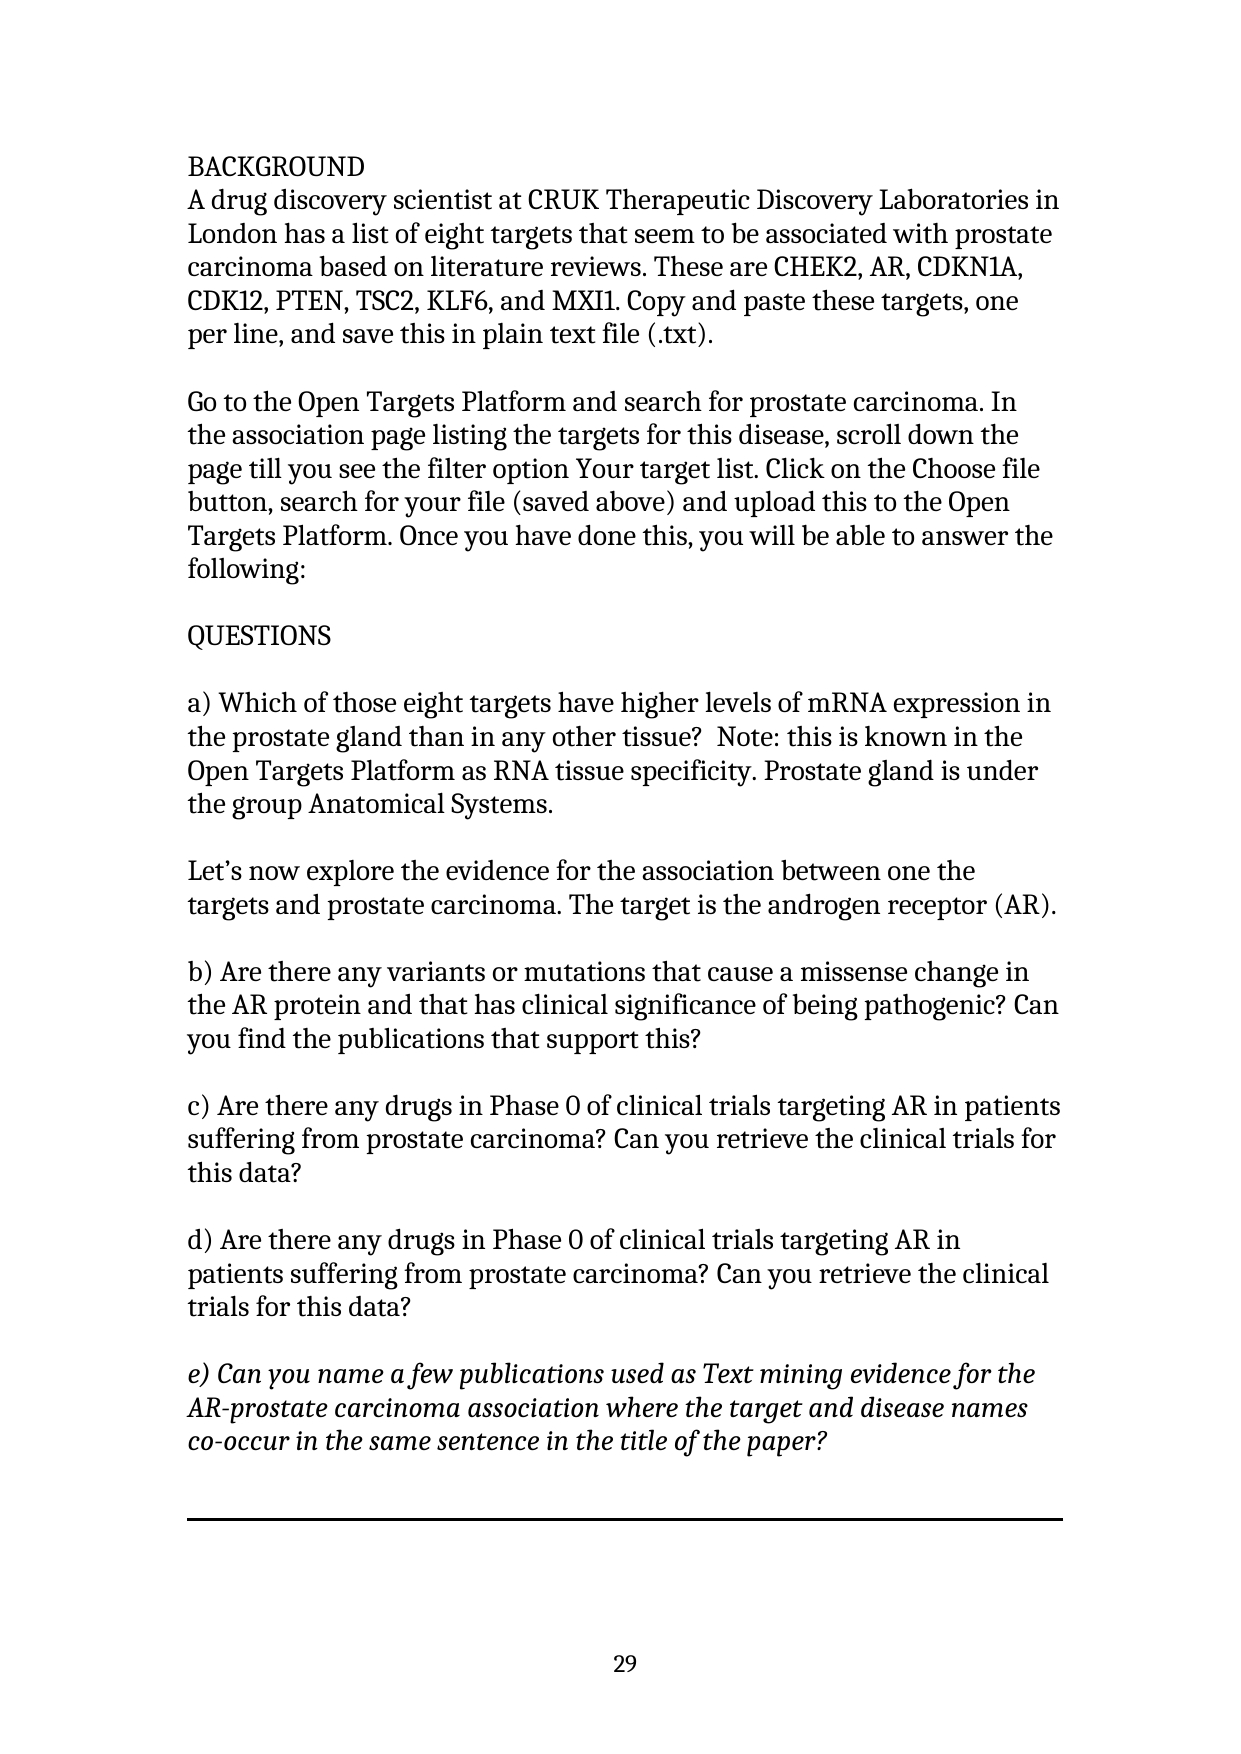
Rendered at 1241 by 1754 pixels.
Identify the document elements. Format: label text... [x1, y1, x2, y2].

text A drug discovery scientist at CRUK Therapeutic Discovery Laboratories in London has a list of eight targets that seem to be associated with prostate carcinoma based on literature reviews. These are CHEK2, AR, CDKN1A, CDK12, PTEN, TSC2, KLF6, and MXI1. Copy and paste these targets, one per line, and save this in plain text file (.txt). [187, 183, 1063, 351]
text d) Are there any drugs in Phase 0 of clinical trials targeting AR in patients suffering from prostate carcinoma? Can you retrieve the clinical trials for this data? [187, 1223, 1063, 1324]
text c) Are there any drugs in Phase 0 of clinical trials targeting AR in patients suffering from prostate carcinoma? Can you retrieve the clinical trials for this data? [187, 1089, 1063, 1190]
text Go to the Open Targets Platform and search for prostate carcinoma. In the association page listing the targets for this disease, scroll down the page till you see the filter option Your target list. Click on the Choose file button, search for your file (saved above) and upload this to the Open Targets Platform. Once you have done this, you will be able to answer the following: [187, 385, 1063, 586]
text Let’s now explore the evidence for the association between one the targets and prostate carcinoma. The target is the androgen receptor (AR). [187, 854, 1063, 921]
text a) Which of those eight targets have higher levels of mRNA expression in the prostate gland than in any other tissue? Note: this is known in the Open Targets Platform as RNA tissue specificity. Prostate gland is under the group Anatomical Systems. [187, 687, 1063, 821]
text e) Can you name a few publications used as Text mining evidence for the AR-prostate carcinoma association where the target and disease names co-occur in the same sentence in the title of the paper? [187, 1357, 1063, 1458]
text QUESTIONS [187, 619, 1063, 653]
text b) Are there any variants or mutations that cause a missense change in the AR protein and that has clinical significance of being pathogenic? Can you find the publications that support this? [187, 955, 1063, 1056]
text BACKGROUND [187, 150, 1063, 183]
